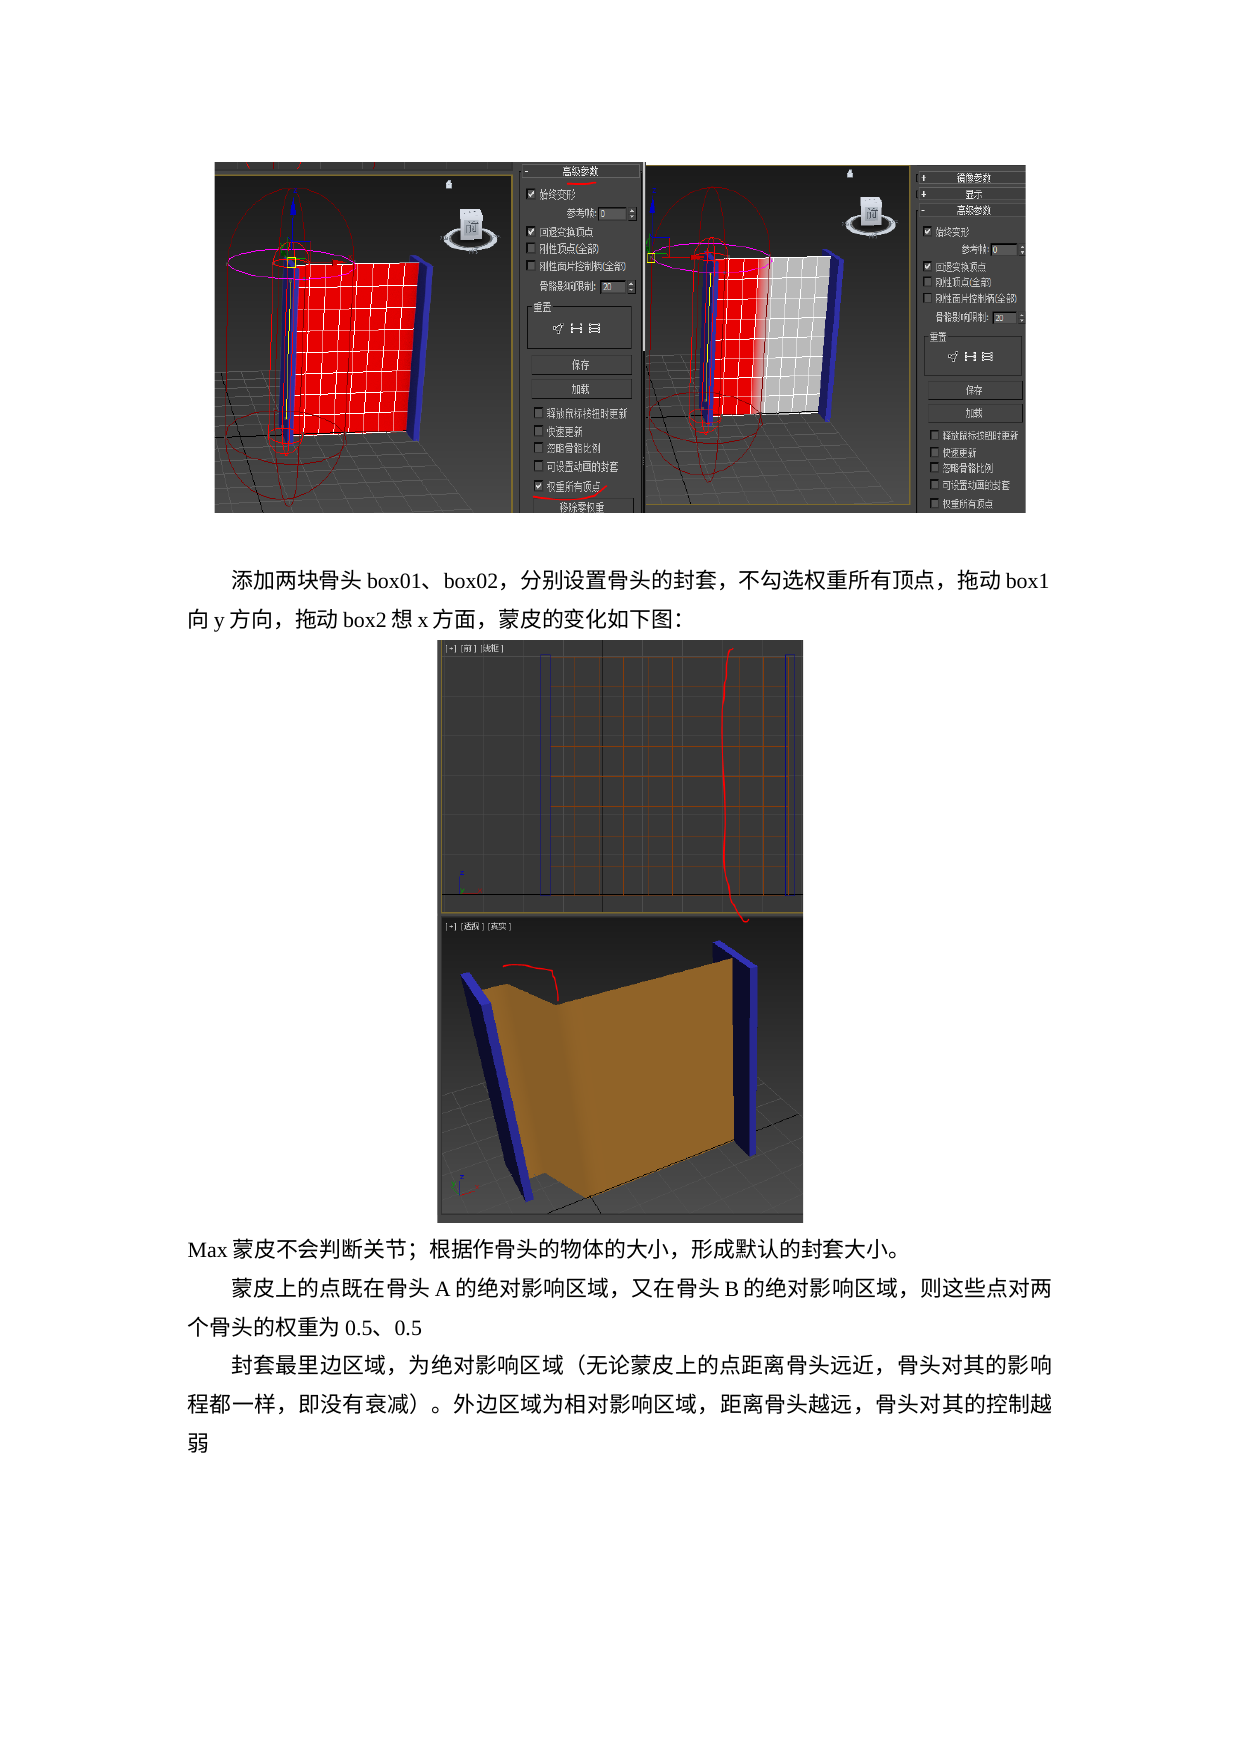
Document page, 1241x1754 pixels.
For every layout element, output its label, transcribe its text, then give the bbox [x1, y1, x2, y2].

picture [437, 640, 804, 1223]
text Max蒙皮不会判断关节；根据作骨头的物体的大小，形成默认的封套大小。 [187, 1232, 1053, 1264]
text 封套最里边区域，为绝对影响区域（无论蒙皮上的点距离骨头远近，骨头对其的影响程都一样，即没有衰减）。外边区域为相对影响区域，距离骨头越远，骨头对其的控制越弱 [187, 1348, 1053, 1458]
picture [214, 162, 1026, 513]
text 添加两块骨头box01、box02，分别设置骨头的封套，不勾选权重所有顶点，拖动box1向y方向，拖动box2想x方面，蒙皮的变化如下图： [187, 563, 1053, 634]
text 蒙皮上的点既在骨头A的绝对影响区域，又在骨头B的绝对影响区域，则这些点对两个骨头的权重为0.5、0.5 [187, 1270, 1053, 1342]
